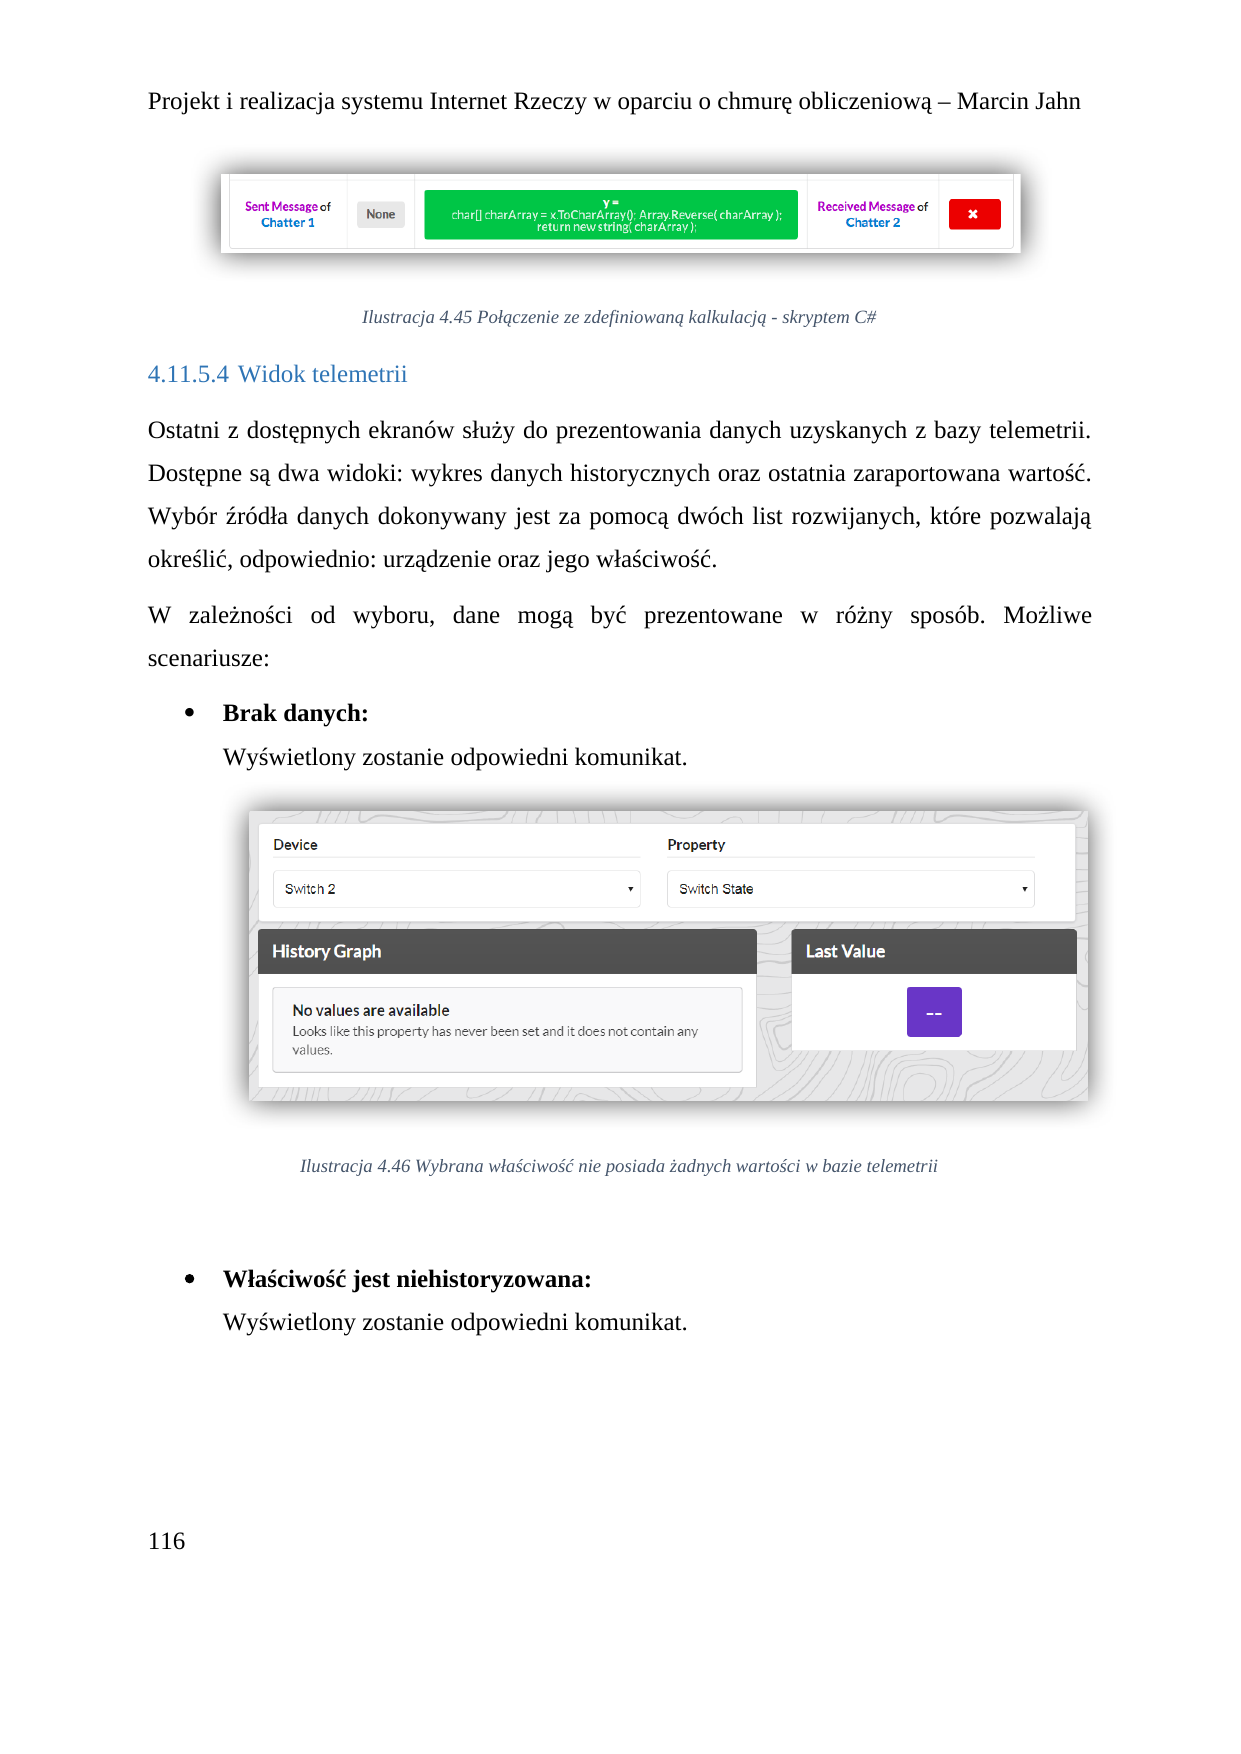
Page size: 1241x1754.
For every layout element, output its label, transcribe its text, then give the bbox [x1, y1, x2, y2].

picture [221, 174, 1021, 253]
list Właściwość jest niehistoryzowana: [185, 1264, 1093, 1293]
subtitle Widok telemetrii [148, 359, 1093, 388]
text Ilustracja 4.38 Wybrana właściwość nie posiada żadnych wartości w bazie telemetrii [148, 1155, 1093, 1177]
picture [249, 811, 1088, 1101]
list Wyświetlony zostanie odpowiedni komunikat. [223, 742, 1093, 770]
list Wyświetlony zostanie odpowiedni komunikat. [223, 1307, 1093, 1336]
list Brak danych: [185, 698, 1093, 727]
text Ilustracja 4.37 Połączenie ze zdefiniowaną kalkulacją - skryptem C# [148, 306, 1093, 327]
text W zależności od wyboru, dane mogą być prezentowane w różny sposób. Możliwe scenariusze: [148, 600, 1093, 672]
text Ostatni z dostępnych ekranów służy do prezentowania danych uzyskanych z bazy telemetrii. Dostępne są dwa widoki: wykres danych historycznych oraz ostatnia zaraportowana wartość. Wybór źródła danych dokonywany jest za pomocą dwóch list rozwijanych, które pozwalają określić, odpowiednio: urządzenie oraz jego właściwość. [148, 415, 1093, 573]
